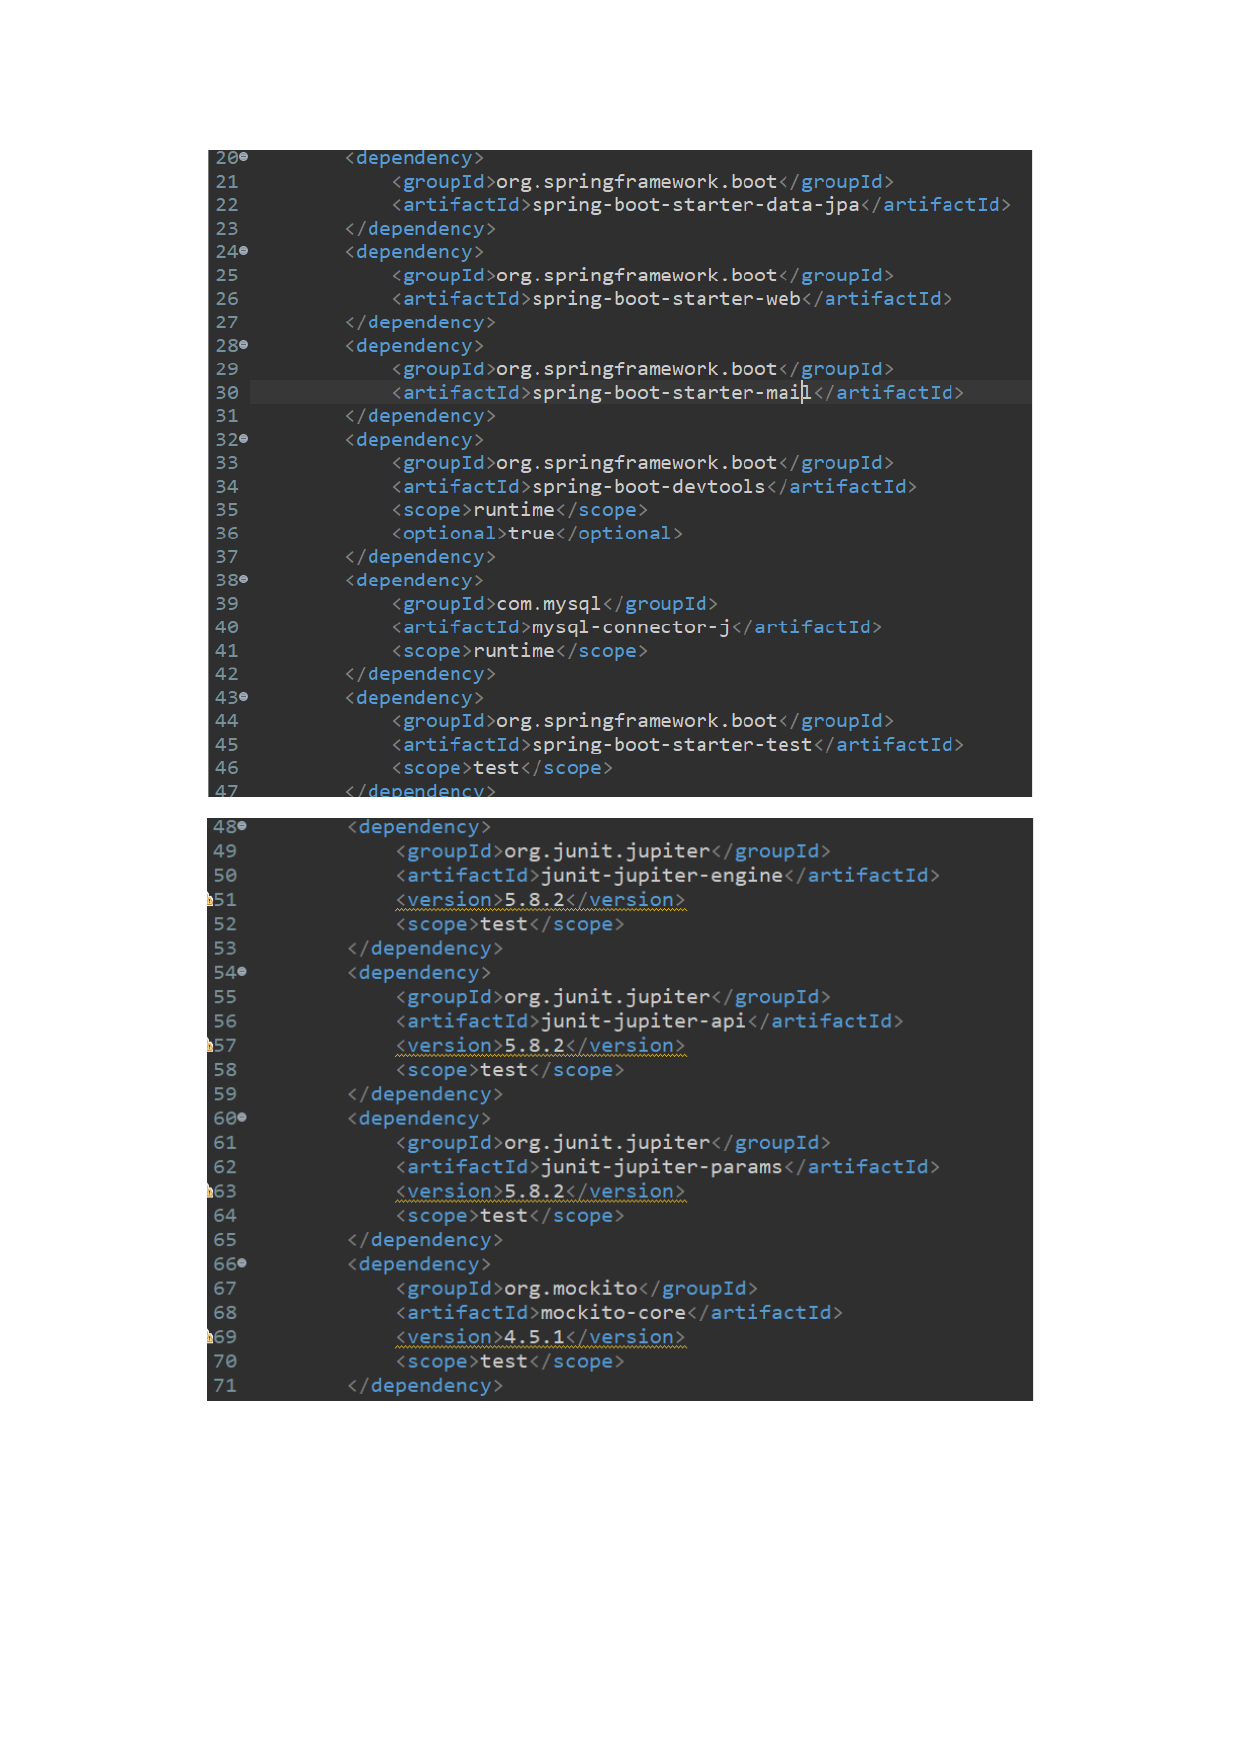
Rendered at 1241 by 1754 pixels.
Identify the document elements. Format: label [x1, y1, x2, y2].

picture [208, 150, 1033, 797]
picture [207, 818, 1034, 1401]
